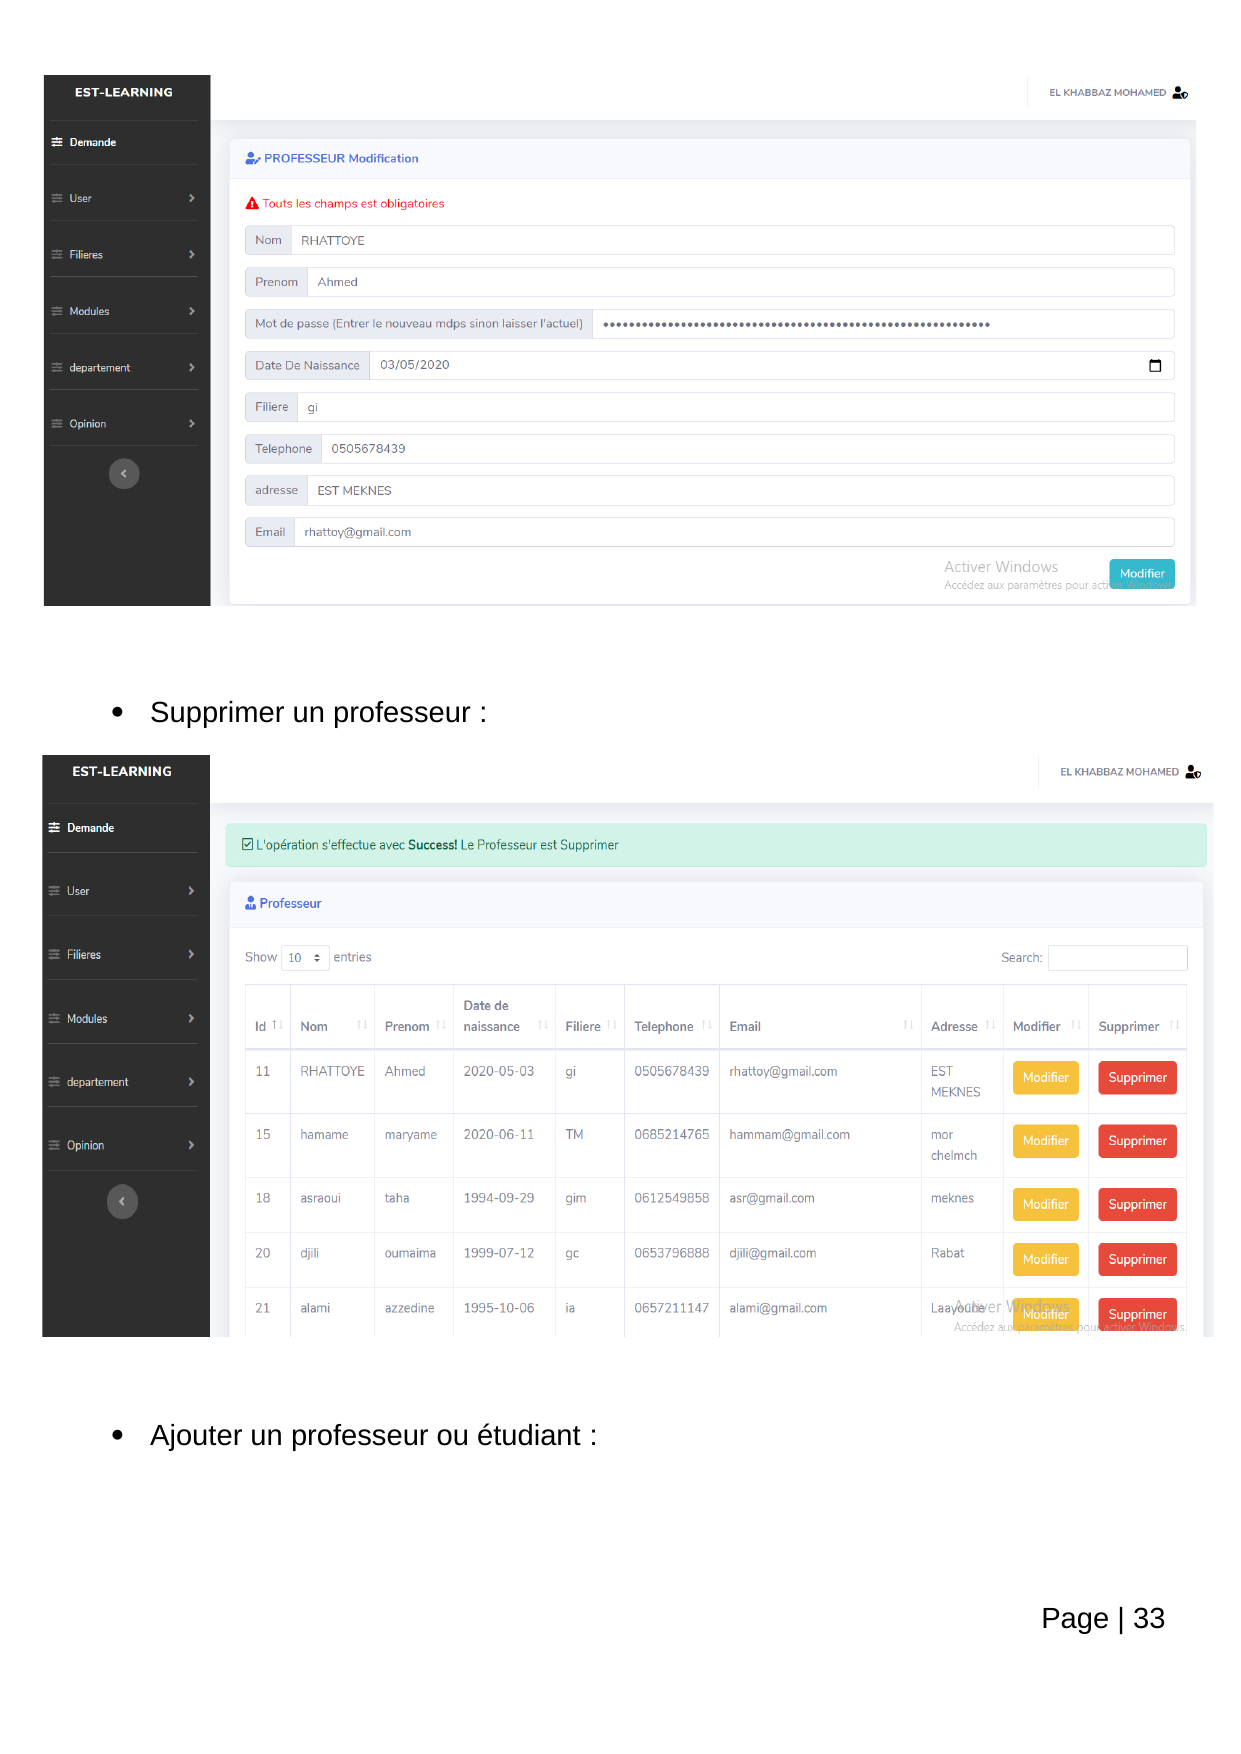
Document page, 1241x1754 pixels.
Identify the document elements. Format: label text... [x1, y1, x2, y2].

picture [43, 75, 1196, 606]
list Ajouter un professeur ou étudiant : [112, 1418, 1165, 1452]
list Supprimer un professeur : [112, 695, 1165, 729]
picture [42, 755, 1214, 1336]
